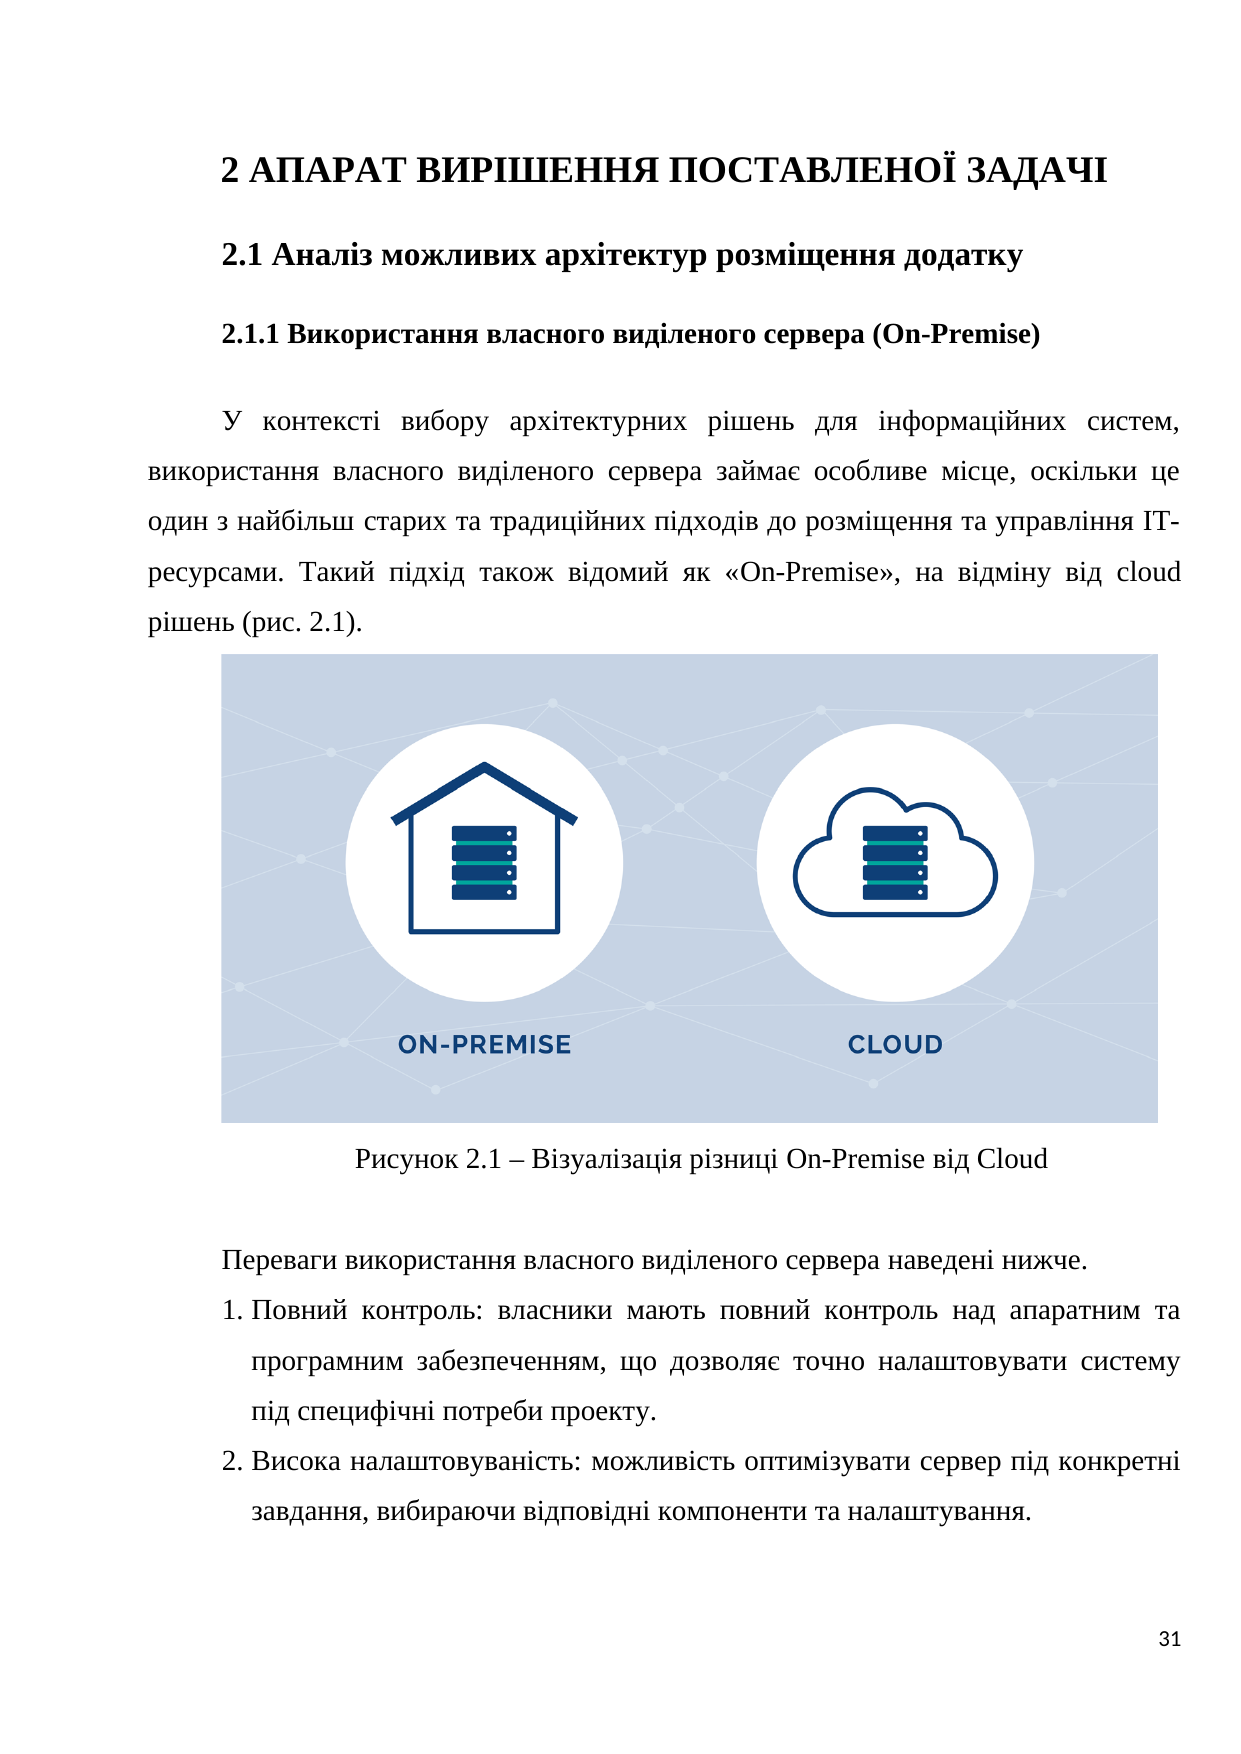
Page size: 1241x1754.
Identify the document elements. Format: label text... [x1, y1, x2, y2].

text Переваги використання власного виділеного сервера наведені нижче. [148, 1242, 1181, 1276]
list Висока налаштовуваність: можливість оптимізувати сервер під конкретні завдання, вибираючи відповідні компоненти та налаштування. [222, 1443, 1181, 1527]
text У контексті вибору архітектурних рішень для інформаційних систем, використання власного виділеного сервера займає особливе місце, оскільки це один з найбільш старих та традиційних підходів до розміщення та управління ІТ-ресурсами. Такий підхід також відомий як «On-Premise», на відміну від cloud рішень (рис. 2.1). [148, 403, 1181, 637]
list Повний контроль: власники мають повний контроль над апаратним та програмним забезпеченням, що дозволяє точно налаштовувати систему під специфічні потреби проекту. [222, 1292, 1181, 1426]
subtitle 2.1 Аналіз можливих архітектур розміщення додатку [148, 234, 1181, 273]
subtitle 2.1.1 Використання власного виділеного сервера (On-Premise) [148, 316, 1181, 350]
subtitle 2 АПАРАТ ВИРІШЕННЯ ПОСТАВЛЕНОЇ ЗАДАЧІ [148, 148, 1181, 191]
text Рисунок 2.1 – Візуалізація різниці On-Premise від Cloud [148, 1141, 1181, 1175]
picture [221, 654, 1158, 1123]
